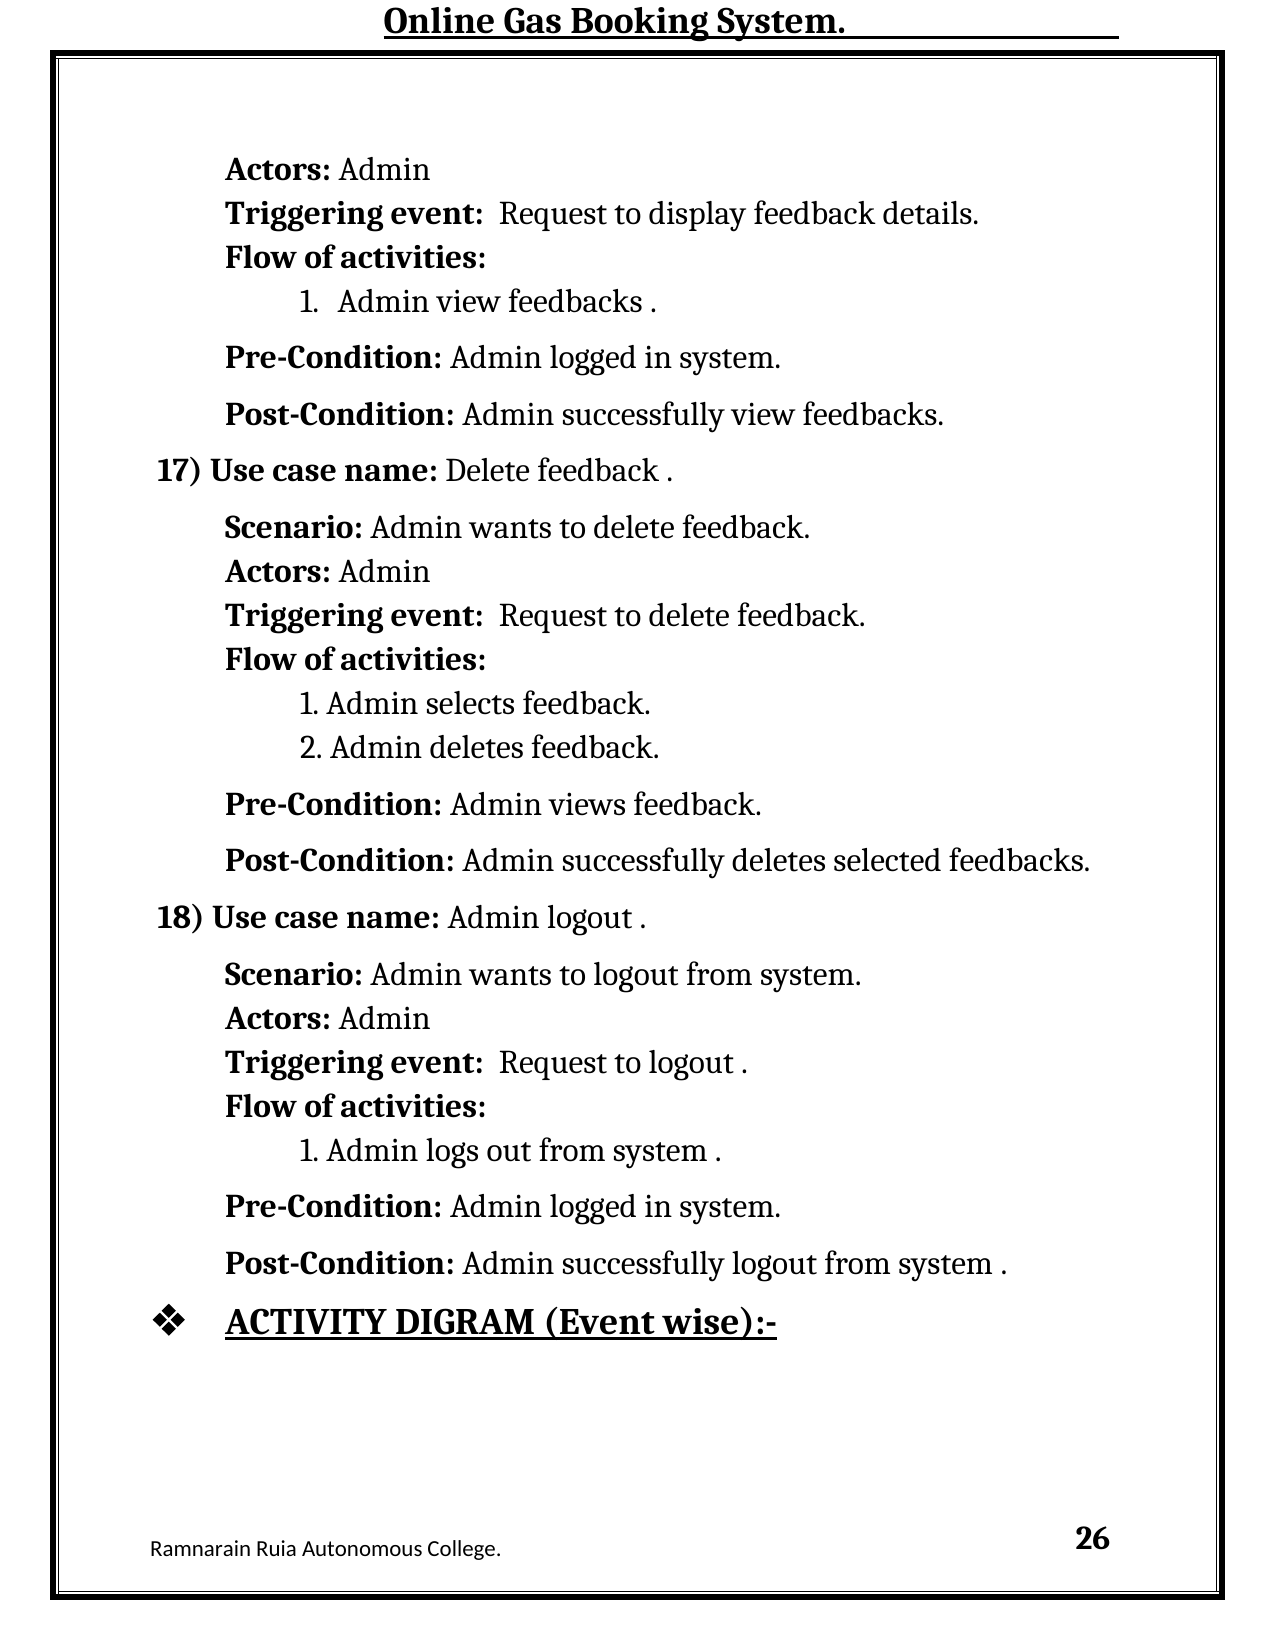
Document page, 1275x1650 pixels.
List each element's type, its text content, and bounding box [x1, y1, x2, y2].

list Actors: Admin [225, 150, 1125, 188]
text 17) Use case name: Delete feedback . [150, 452, 1125, 490]
list Flow of activities: [225, 238, 1125, 276]
text Pre-Condition: Admin views feedback. [225, 785, 1125, 824]
list Actors: Admin [225, 999, 1125, 1037]
list Scenario: Admin wants to logout from system. [225, 955, 1125, 993]
text Post-Condition: Admin successfully deletes selected feedbacks. [225, 842, 1125, 880]
list Actors: Admin [225, 552, 1125, 591]
text Pre-Condition: Admin logged in system. [225, 1188, 1125, 1226]
text Post-Condition: Admin successfully logout from system . [225, 1244, 1125, 1283]
list ACTIVITY DIGRAM (Event wise):- [150, 1301, 1125, 1344]
list Flow of activities: [225, 641, 1125, 679]
list 1. Admin selects feedback. [225, 685, 1125, 723]
text Pre-Condition: Admin logged in system. [225, 339, 1125, 377]
list Admin view feedbacks . [300, 282, 1125, 321]
list Triggering event: Request to delete feedback. [225, 597, 1125, 635]
list Flow of activities: [225, 1087, 1125, 1126]
list 1. Admin logs out from system . [225, 1131, 1125, 1169]
list 2. Admin deletes feedback. [225, 729, 1125, 767]
text 18) Use case name: Admin logout . [150, 898, 1125, 937]
list Triggering event: Request to logout . [225, 1043, 1125, 1081]
list Scenario: Admin wants to delete feedback. [225, 508, 1125, 547]
list Triggering event: Request to display feedback details. [225, 194, 1125, 232]
text Post-Condition: Admin successfully view feedbacks. [225, 395, 1125, 434]
